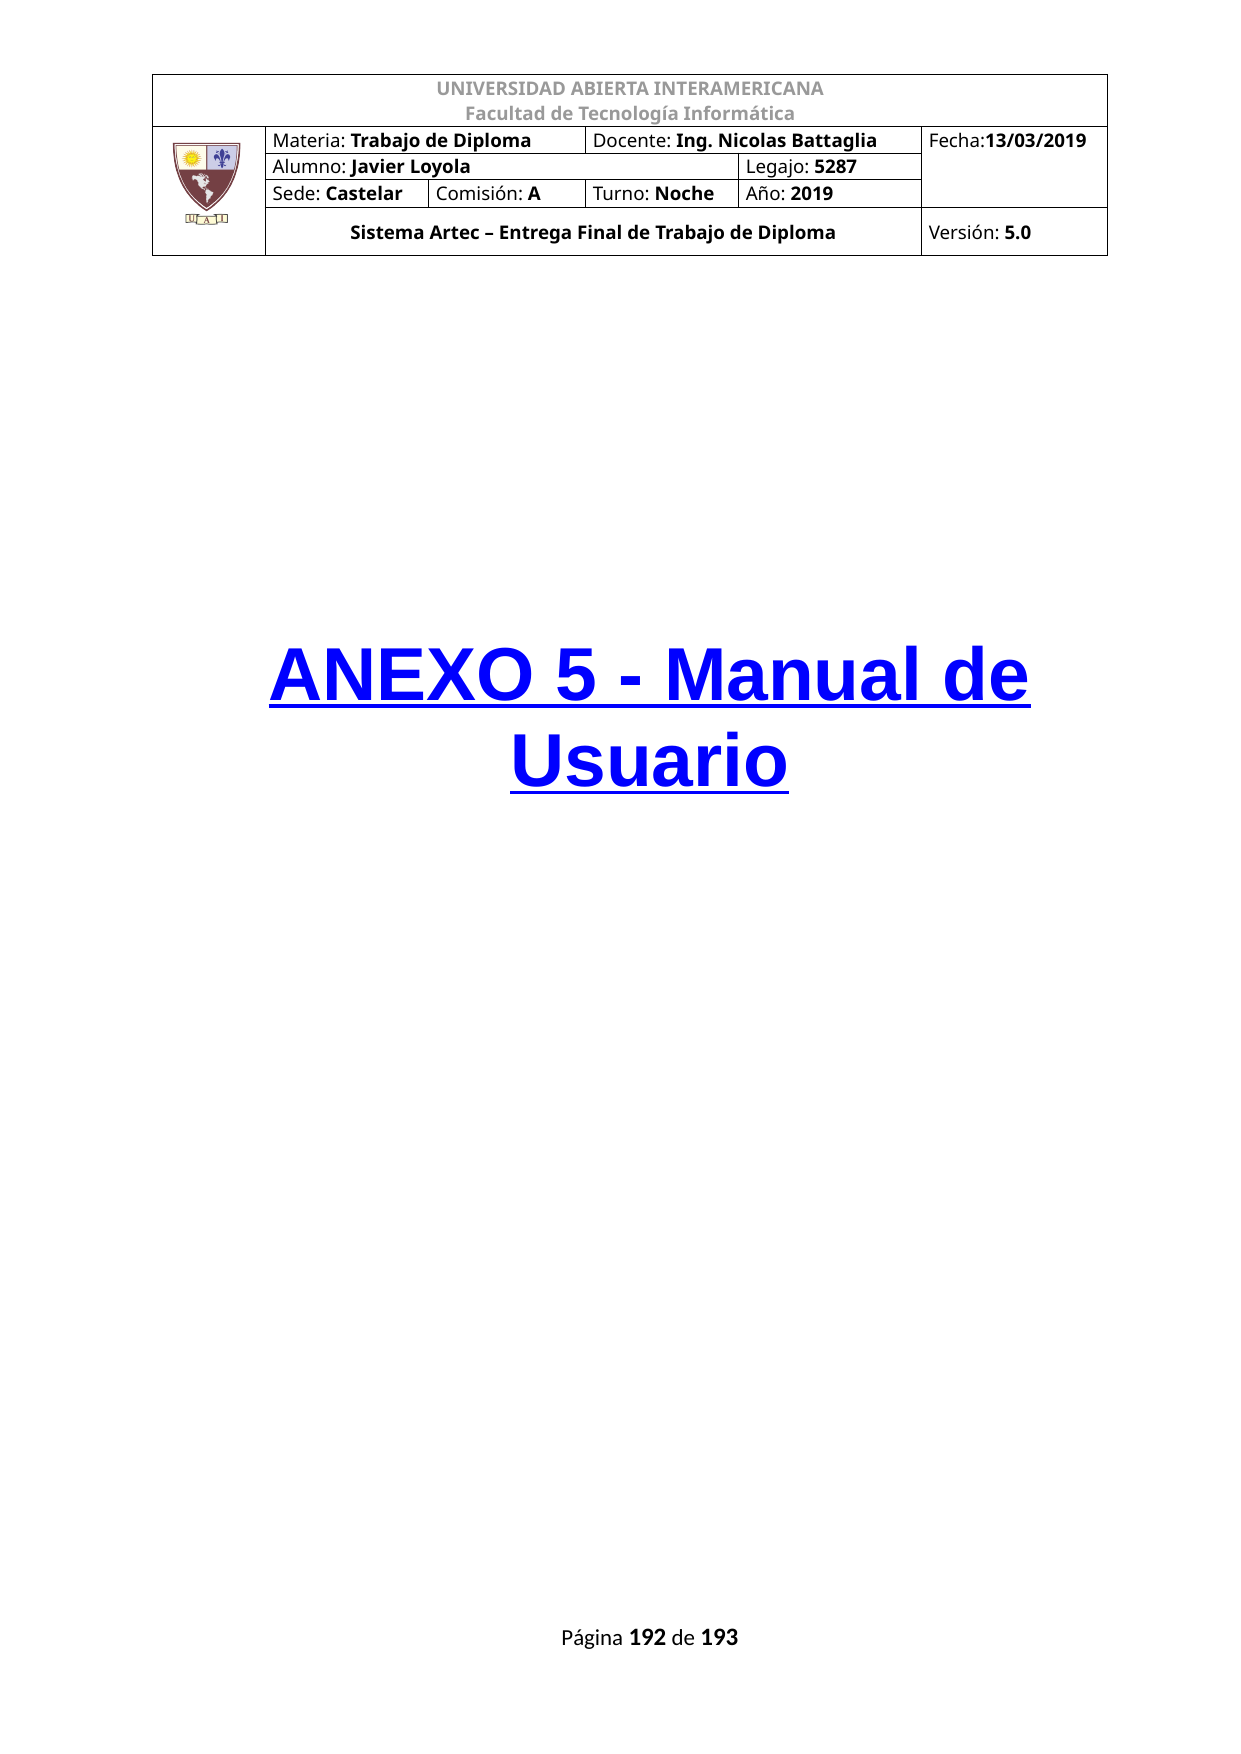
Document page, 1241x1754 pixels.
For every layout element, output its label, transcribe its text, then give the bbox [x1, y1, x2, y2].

text ANEXO 5 - Manual de Usuario [177, 629, 1122, 802]
picture [157, 136, 257, 228]
